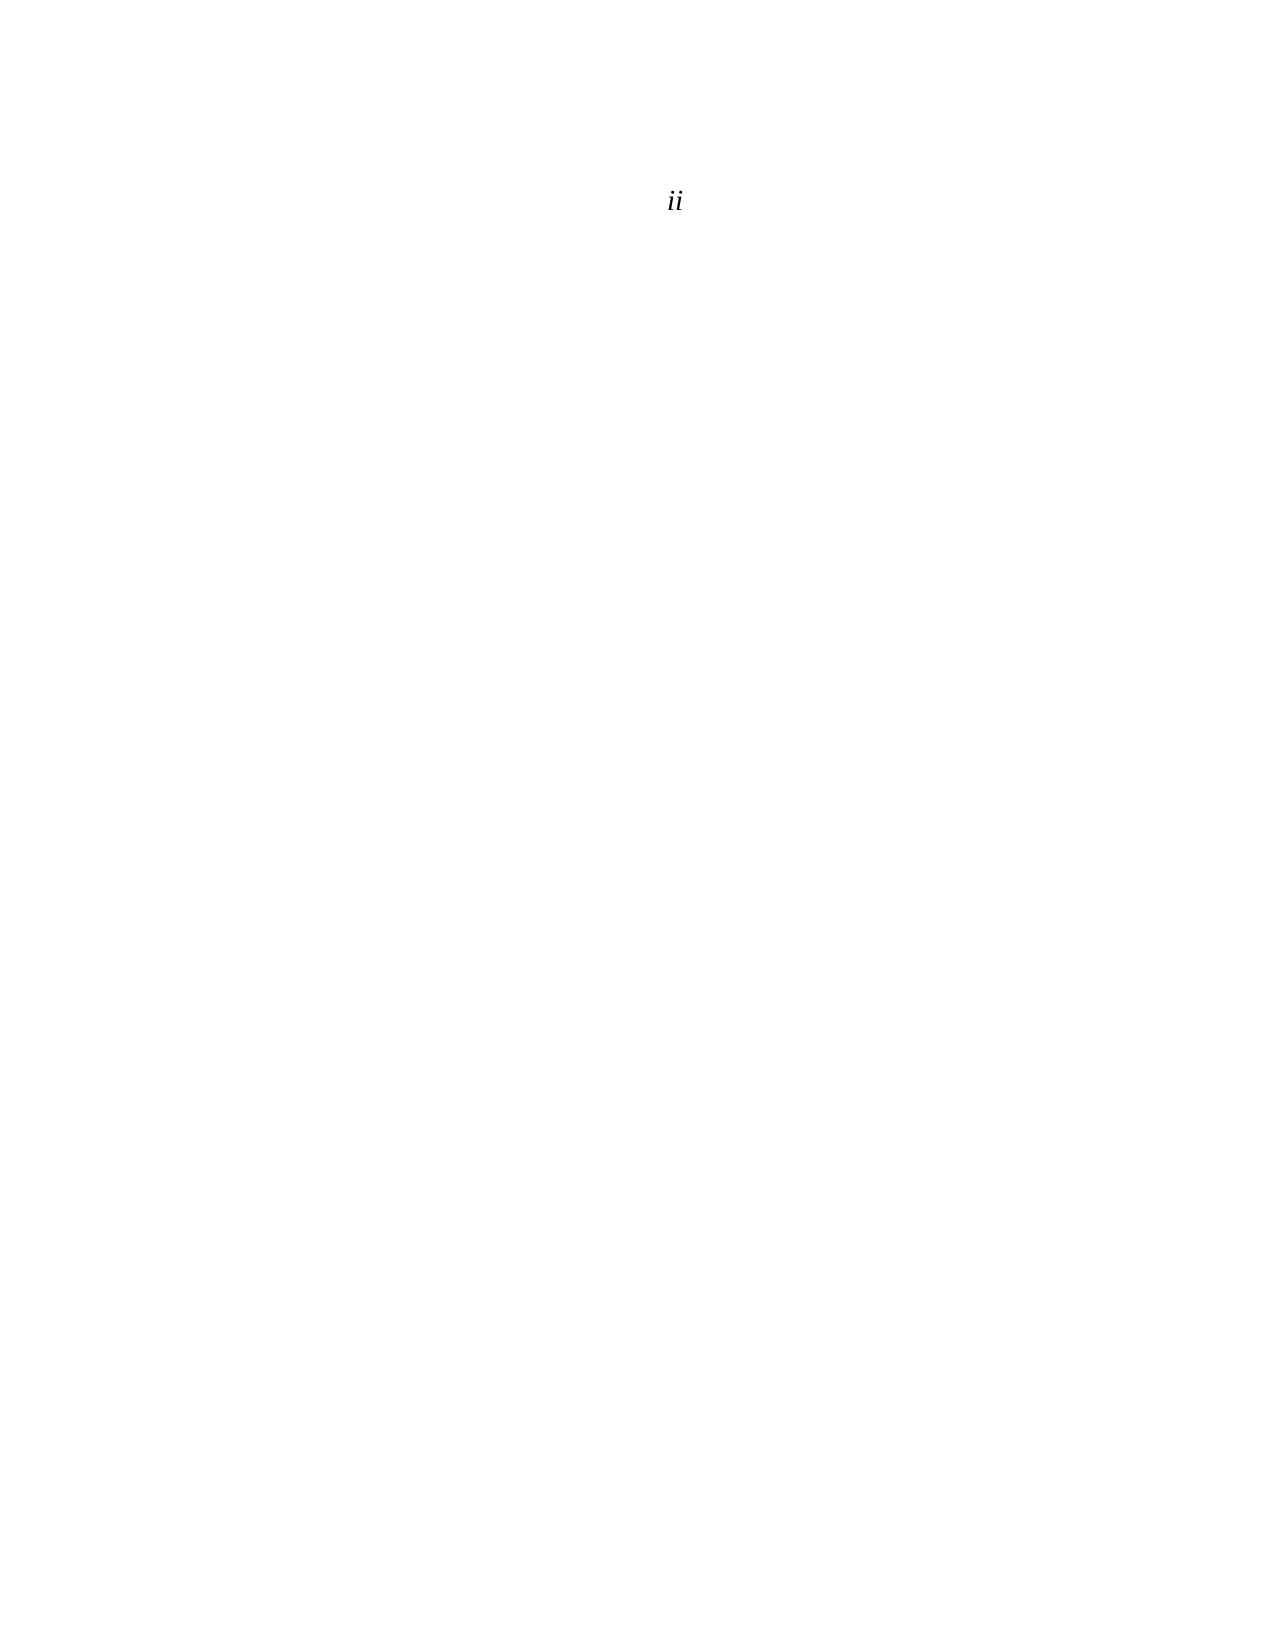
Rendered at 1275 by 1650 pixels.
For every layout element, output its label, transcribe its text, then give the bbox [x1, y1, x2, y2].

text ii [227, 183, 1125, 217]
